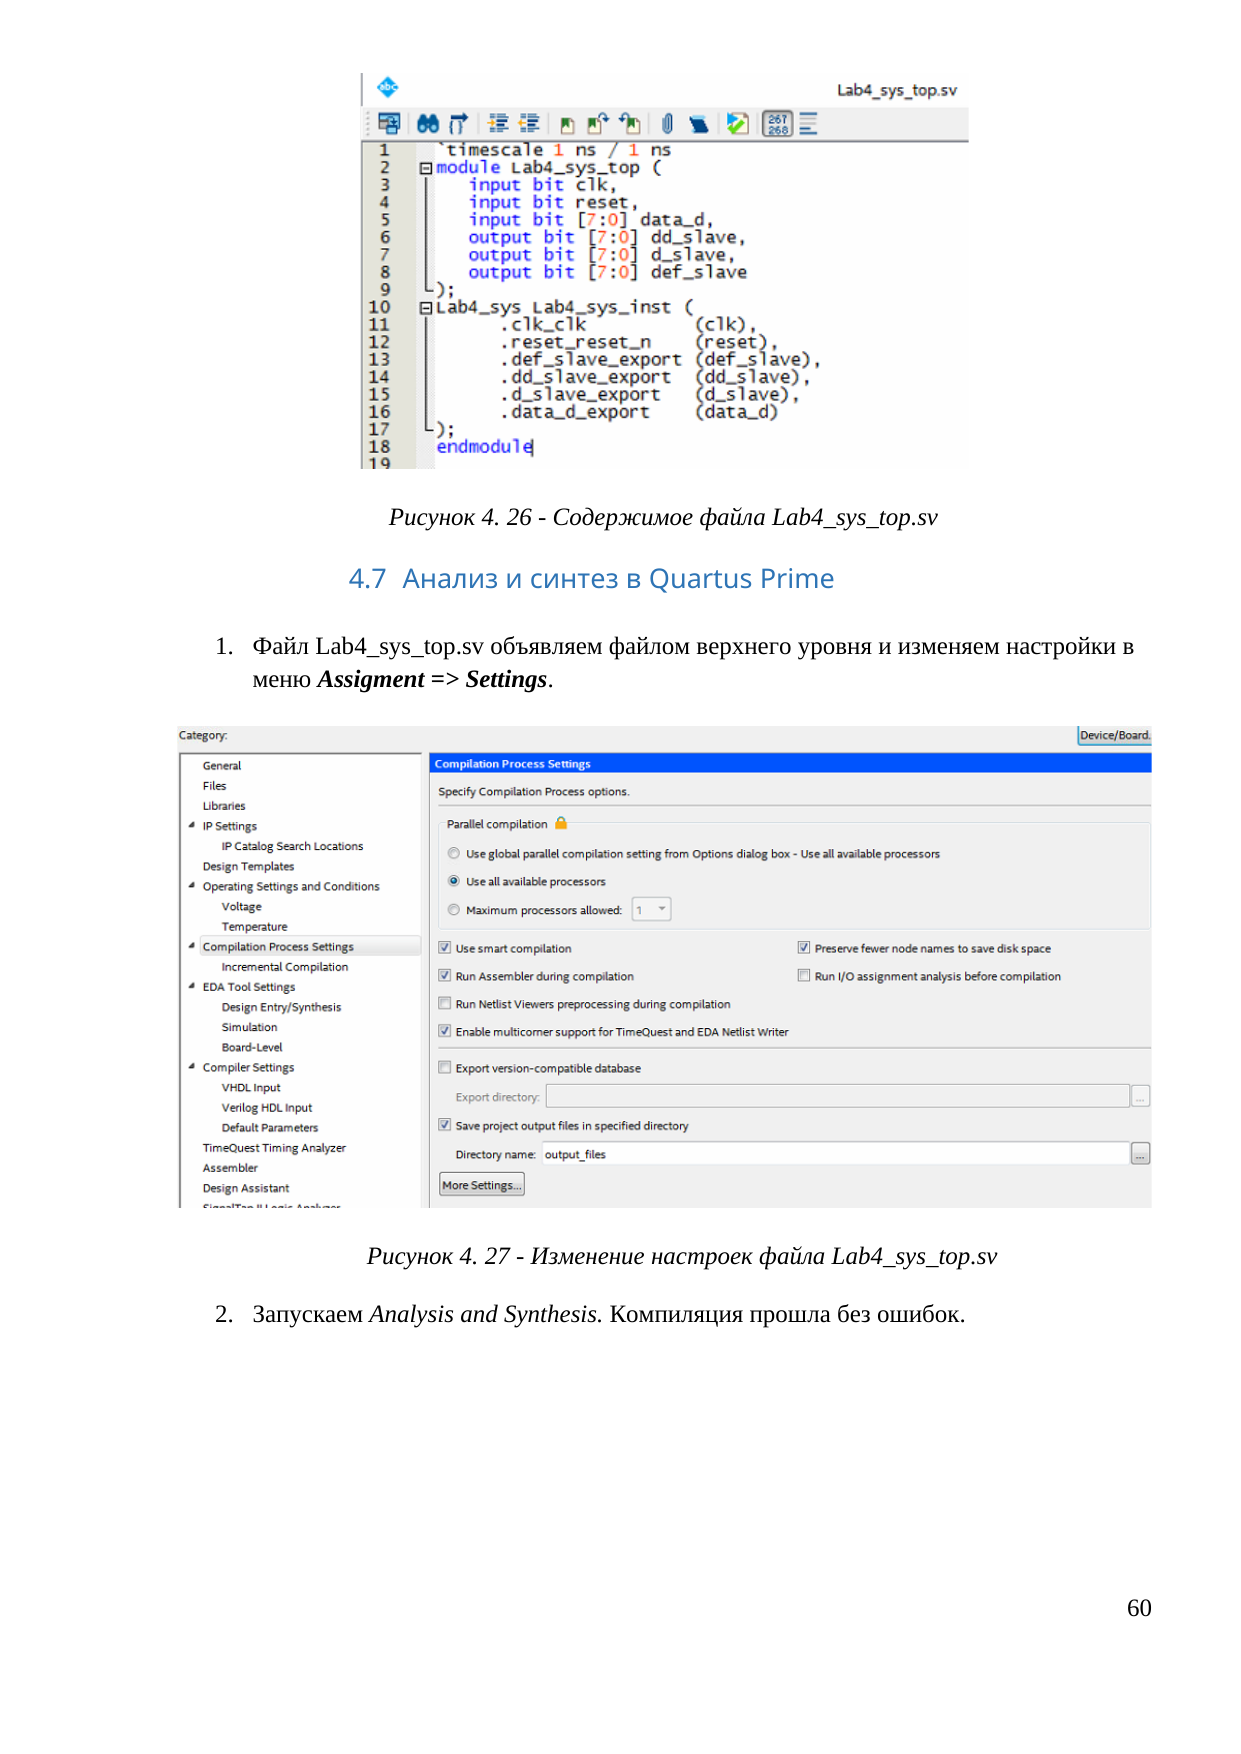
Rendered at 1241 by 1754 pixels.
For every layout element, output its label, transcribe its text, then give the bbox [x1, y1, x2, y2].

list Запускаем Analysis and Synthesis. Компиляция прошла без ошибок. [215, 1299, 1152, 1328]
list Файл Lab4_sys_top.sv объявляем файлом верхнего уровня и изменяем настройки в меню Assigment => Settings. [215, 631, 1152, 693]
text Рисунок 4. 26 - Содержимое файла Lab4_sys_top.sv [177, 502, 1152, 531]
picture [177, 726, 1152, 1208]
subtitle Анализ и синтез в Quartus Prime [311, 560, 1152, 597]
text Рисунок 4. 27 - Изменение настроек файла Lab4_sys_top.sv [177, 1241, 1152, 1270]
picture [360, 73, 969, 469]
